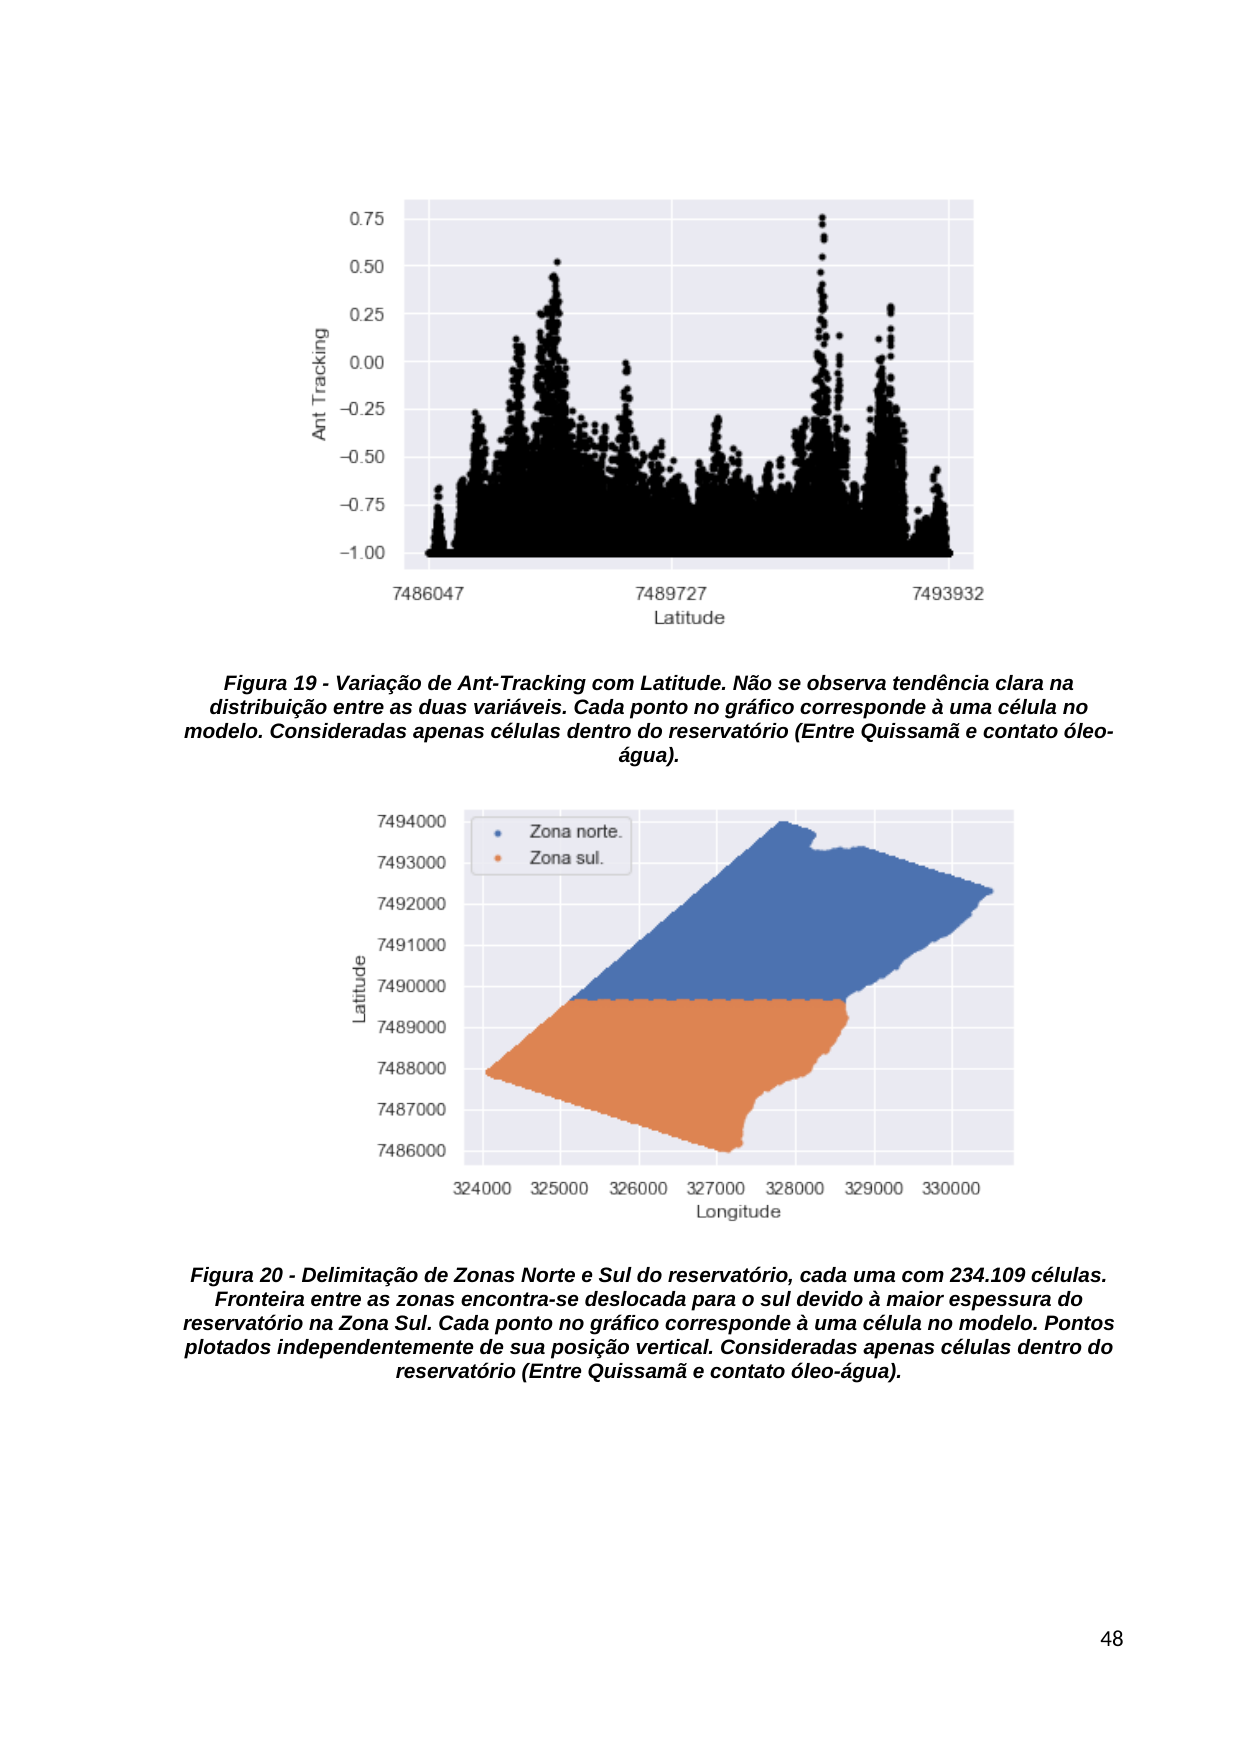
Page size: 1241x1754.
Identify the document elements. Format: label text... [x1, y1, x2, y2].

picture [302, 177, 998, 640]
text Figura 19 - Variação de Ant-Tracking com Latitude. Não se observa tendência clara na distribuição entre as duas variáveis. Cada ponto no gráfico corresponde à uma célula no modelo. Consideradas apenas células dentro do reservatório (Entre Quissamã e contato óleo-água). [177, 671, 1123, 766]
text Figura 20 - Delimitação de Zonas Norte e Sul do reservatório, cada uma com 234.109 células. Fronteira entre as zonas encontra-se deslocada para o sul devido à maior espessura do reservatório na Zona Sul. Cada ponto no gráfico corresponde à uma célula no modelo. Pontos plotados independentemente de sua posição vertical. Consideradas apenas células dentro do reservatório (Entre Quissamã e contato óleo-água). [177, 1263, 1123, 1383]
picture [341, 787, 1033, 1233]
